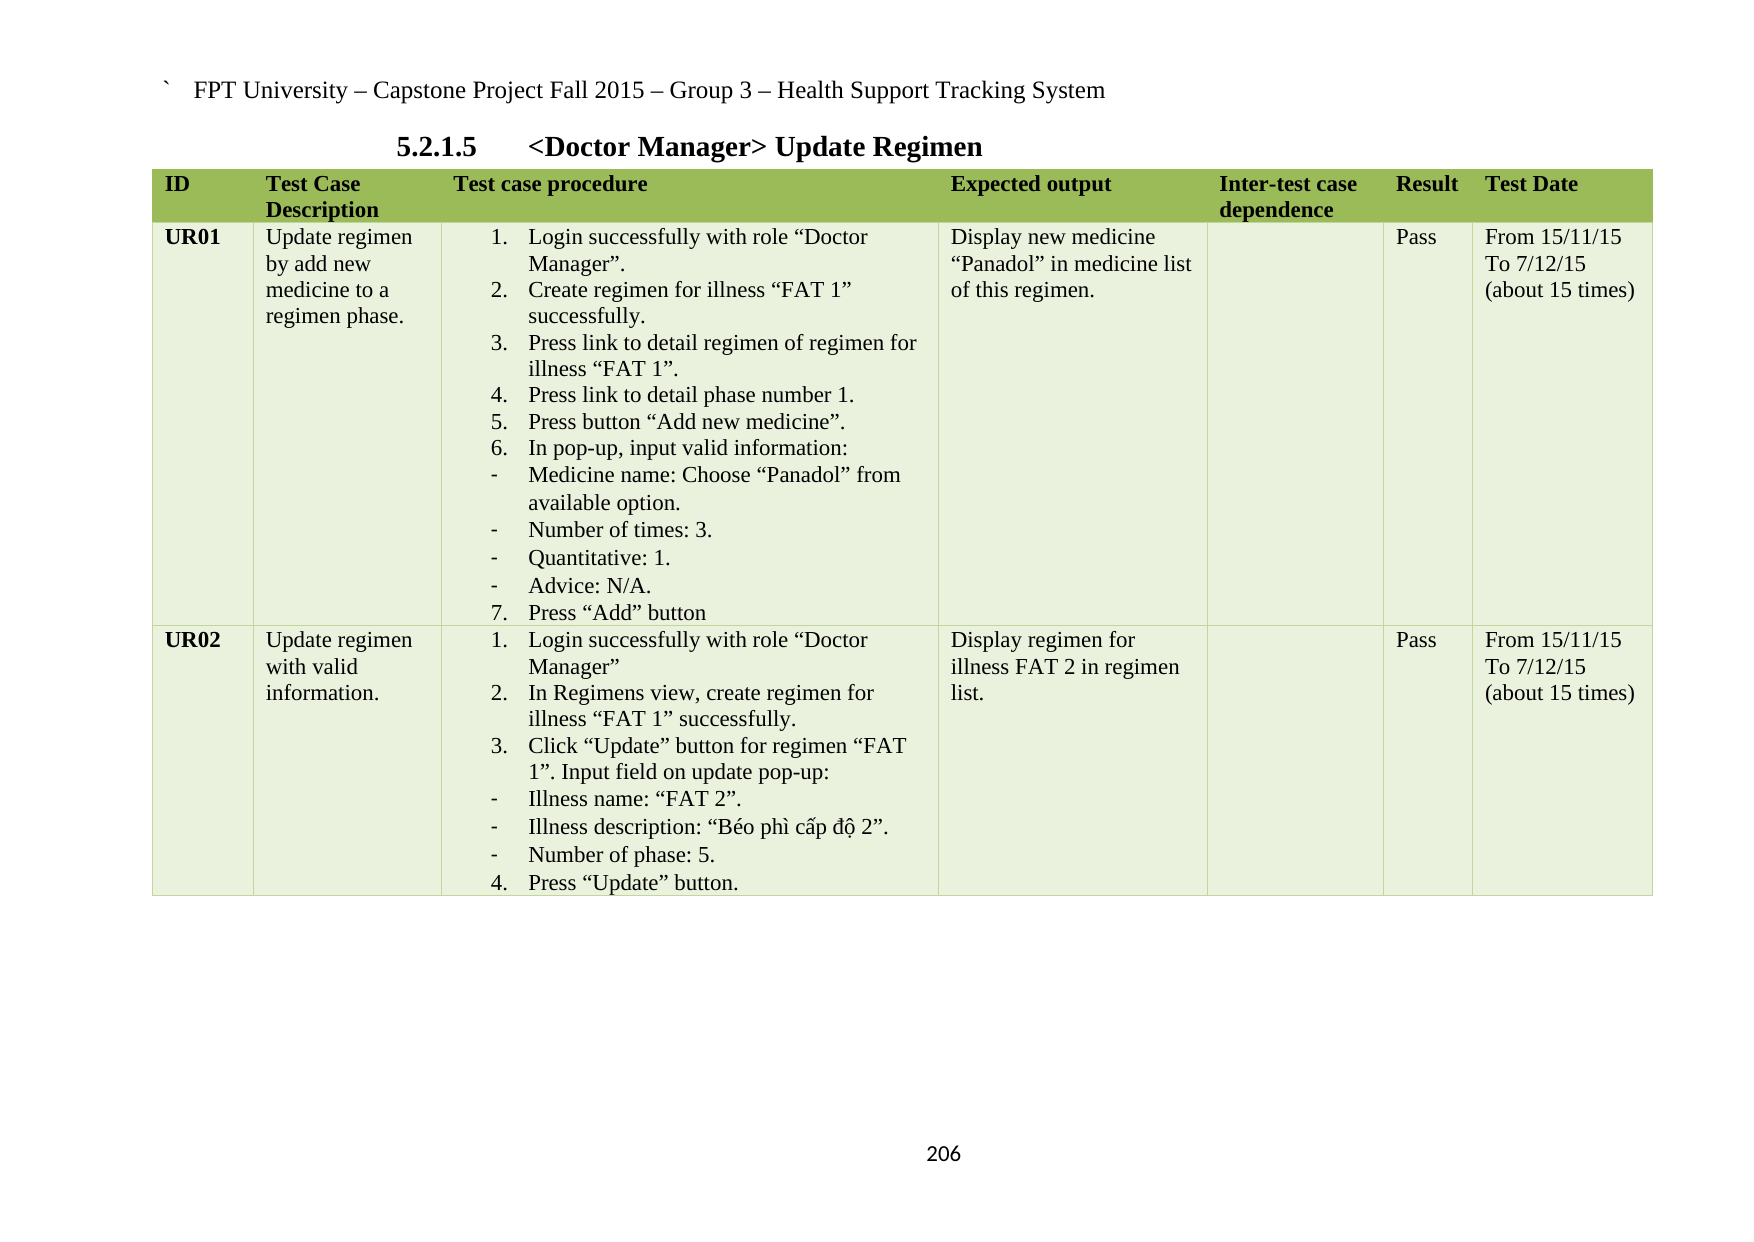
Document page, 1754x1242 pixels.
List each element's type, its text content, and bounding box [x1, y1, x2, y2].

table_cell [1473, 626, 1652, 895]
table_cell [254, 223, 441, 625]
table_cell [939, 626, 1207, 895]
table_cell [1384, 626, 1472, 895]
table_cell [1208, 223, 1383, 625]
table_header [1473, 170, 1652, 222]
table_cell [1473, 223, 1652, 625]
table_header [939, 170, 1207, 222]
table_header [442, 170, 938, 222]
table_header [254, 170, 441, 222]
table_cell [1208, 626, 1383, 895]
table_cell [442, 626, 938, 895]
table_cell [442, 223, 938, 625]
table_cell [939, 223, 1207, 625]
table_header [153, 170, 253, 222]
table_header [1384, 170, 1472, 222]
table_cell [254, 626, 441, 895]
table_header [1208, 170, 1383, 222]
subtitle <Doctor Manager> Update Regimen [396, 129, 1725, 162]
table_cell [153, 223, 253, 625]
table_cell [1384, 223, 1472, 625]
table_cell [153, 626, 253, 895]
